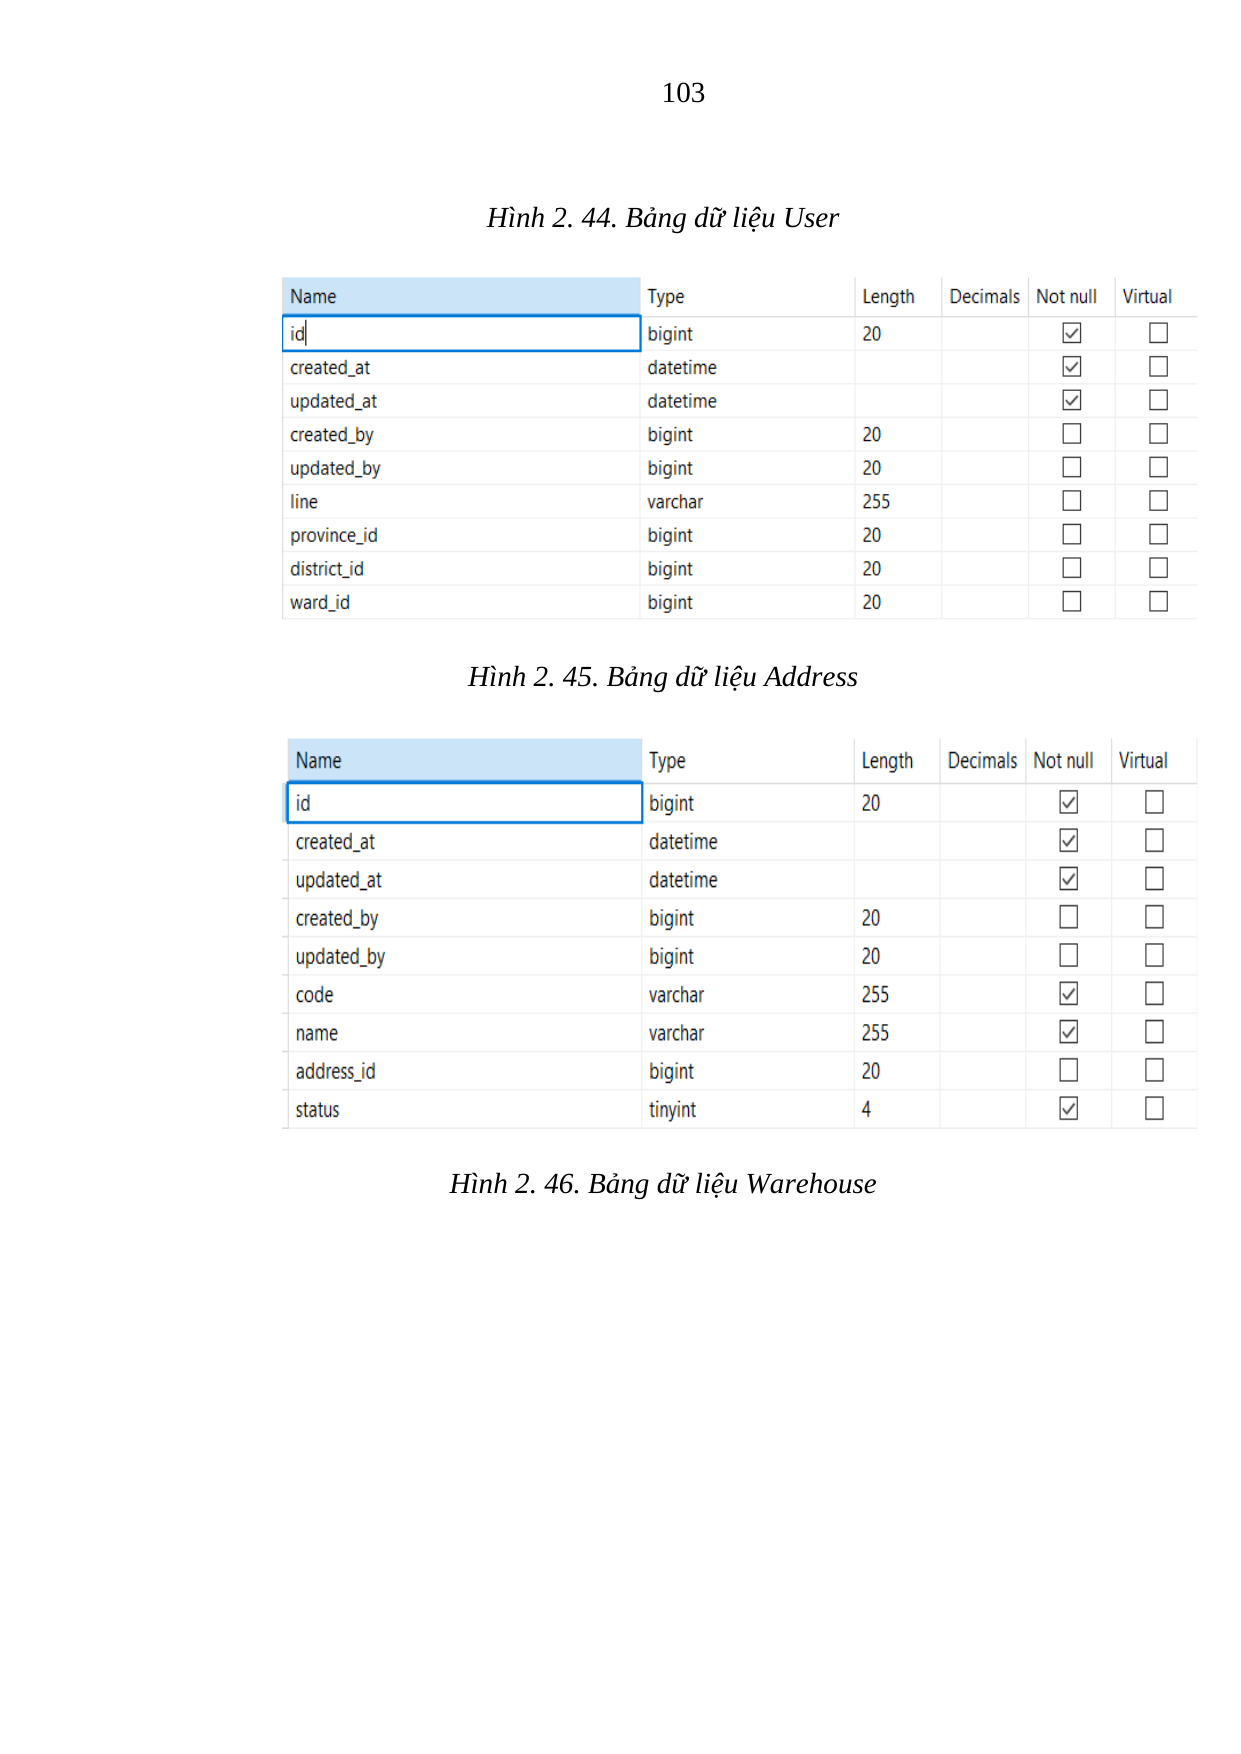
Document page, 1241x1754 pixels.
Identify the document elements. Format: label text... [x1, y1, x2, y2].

picture [282, 271, 1198, 622]
picture [282, 730, 1198, 1129]
